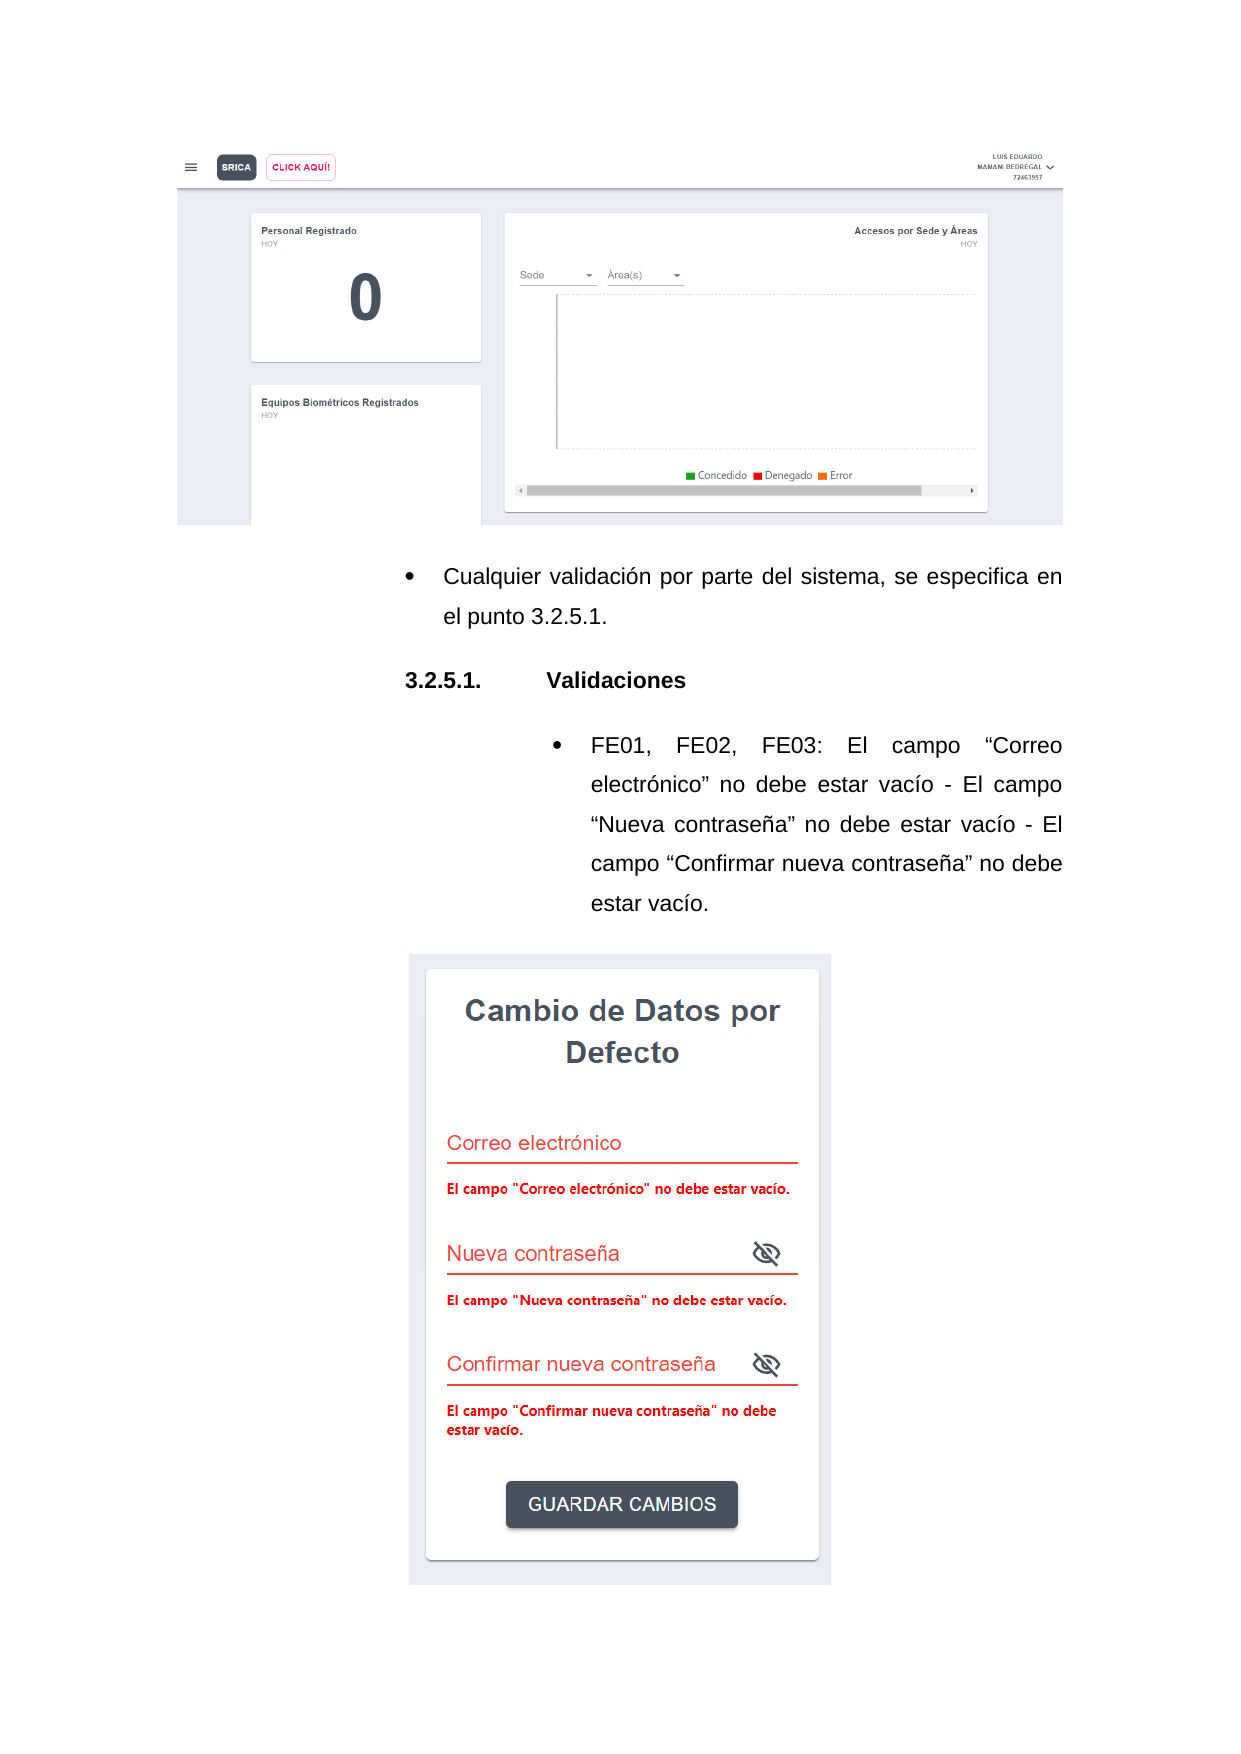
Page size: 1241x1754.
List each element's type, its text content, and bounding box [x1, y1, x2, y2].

list Cualquier validación por parte del sistema, se especifica en el punto 3.2.5.1. [406, 563, 1063, 629]
subtitle Validaciones [405, 667, 1063, 693]
picture [408, 954, 832, 1585]
picture [177, 147, 1063, 525]
list FE01, FE02, FE03: El campo “Correo electrónico” no debe estar vacío - El campo “Nueva contraseña” no debe estar vacío - El campo “Confirmar nueva contraseña” no debe estar vacío. [553, 732, 1063, 916]
